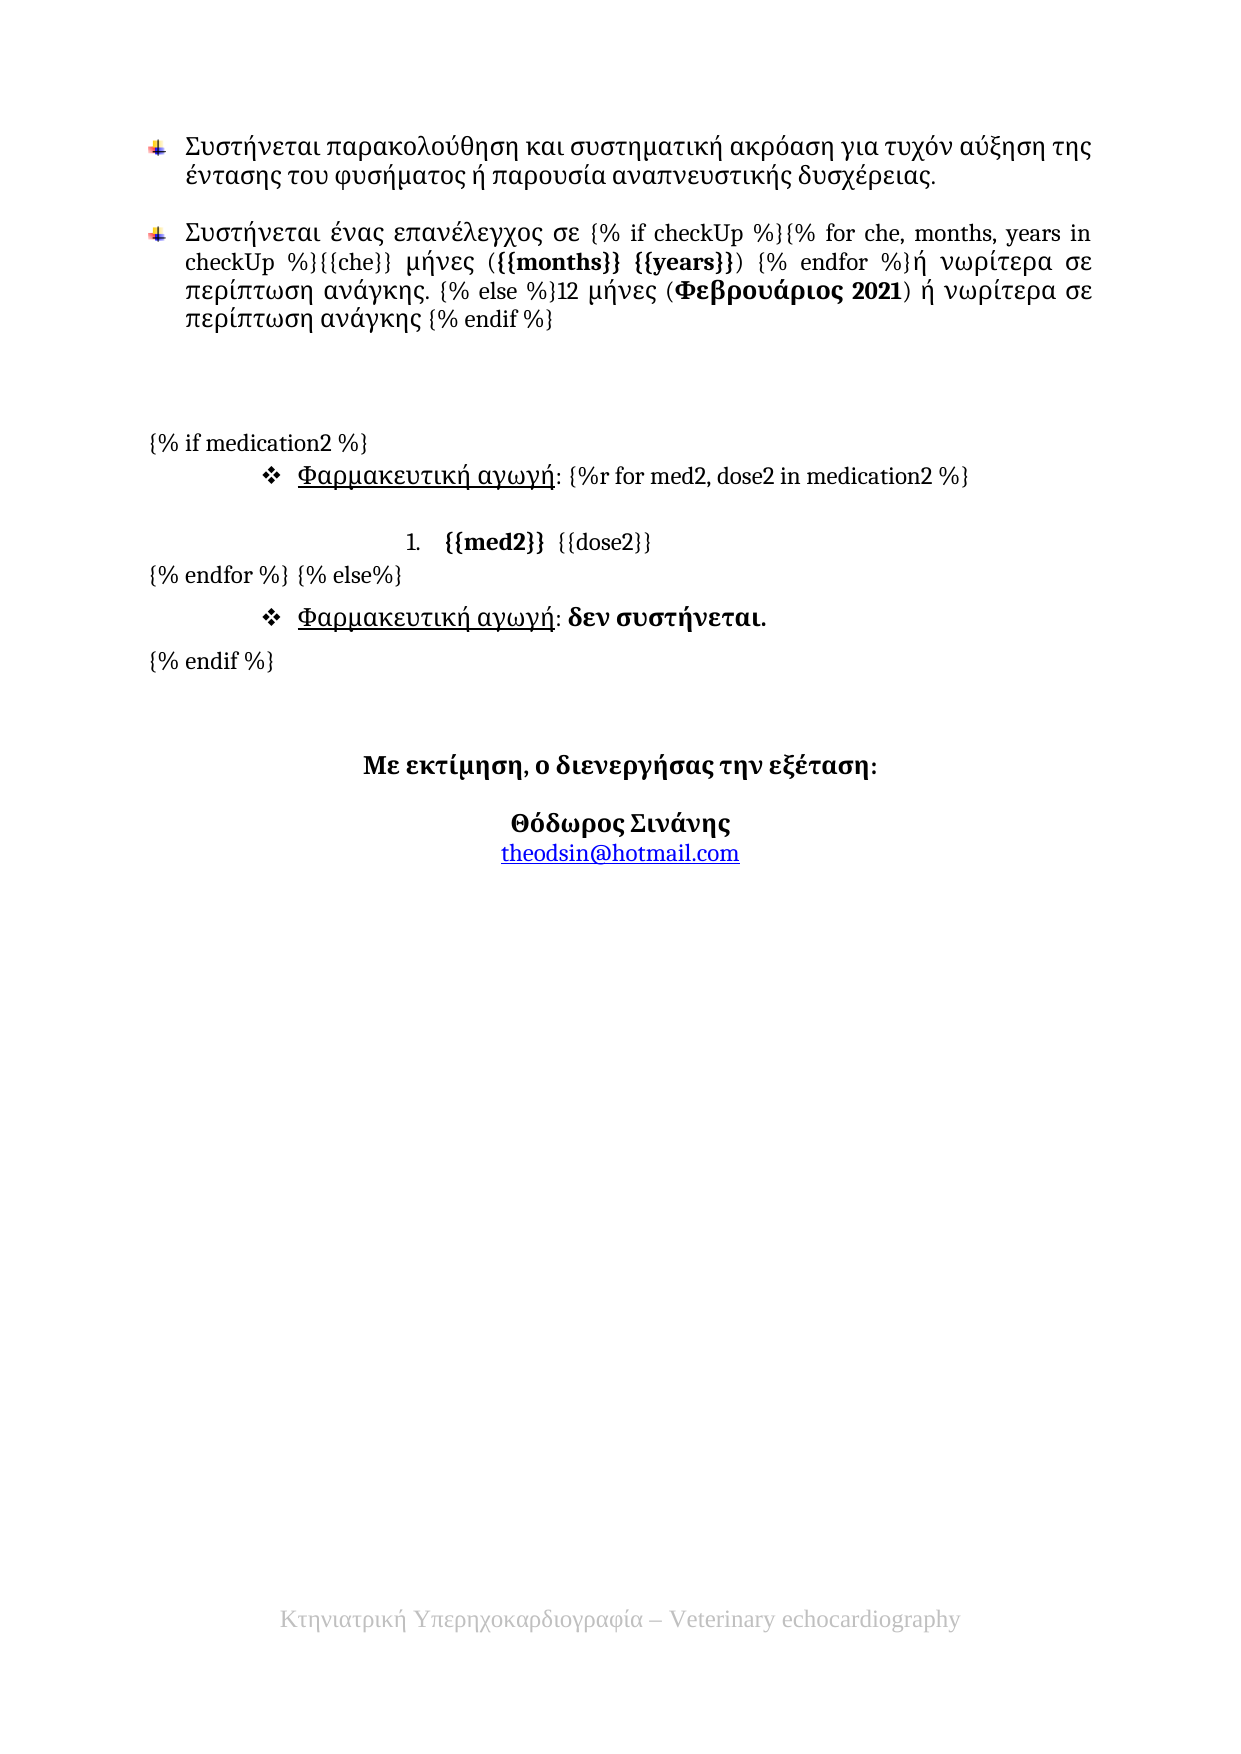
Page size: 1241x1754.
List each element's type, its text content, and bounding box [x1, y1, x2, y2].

text Θόδωρος Σινάνης [148, 810, 1092, 838]
list Συστήνεται παρακολούθηση και συστηματική ακρόαση για τυχόν αύξηση της έντασης του φυσήματος ή παρουσία αναπνευστικής δυσχέρειας. [148, 133, 1092, 190]
text Με εκτίμηση, ο διενεργήσας την εξέταση: [148, 752, 1092, 781]
text {% if medication2 %} [148, 429, 1092, 458]
picture [148, 138, 166, 156]
text theodsin@hotmail.com [148, 838, 1092, 867]
text {% endif %} [148, 647, 1092, 676]
list Φαρμακευτική αγωγή: {%r for med2, dose2 in medication2 %} [260, 462, 1092, 491]
list Φαρμακευτική αγωγή: δεν συστήνεται. [260, 604, 1092, 633]
picture [148, 225, 166, 242]
list {{med2}} {{dose2}} [406, 528, 1092, 557]
text {% endfor %} {% else%} [148, 561, 1092, 590]
list Συστήνεται ένας επανέλεγχος σε {% if checkUp %}{% for che, months, years in checkUp %}{{che}} μήνες ({{months}} {{years}}) {% endfor %}ή νωρίτερα σε περίπτωση ανάγκης. {% else %}12 μήνες (Φεβρουάριος 2021) ή νωρίτερα σε περίπτωση ανάγκης {% endif %} [148, 219, 1092, 334]
